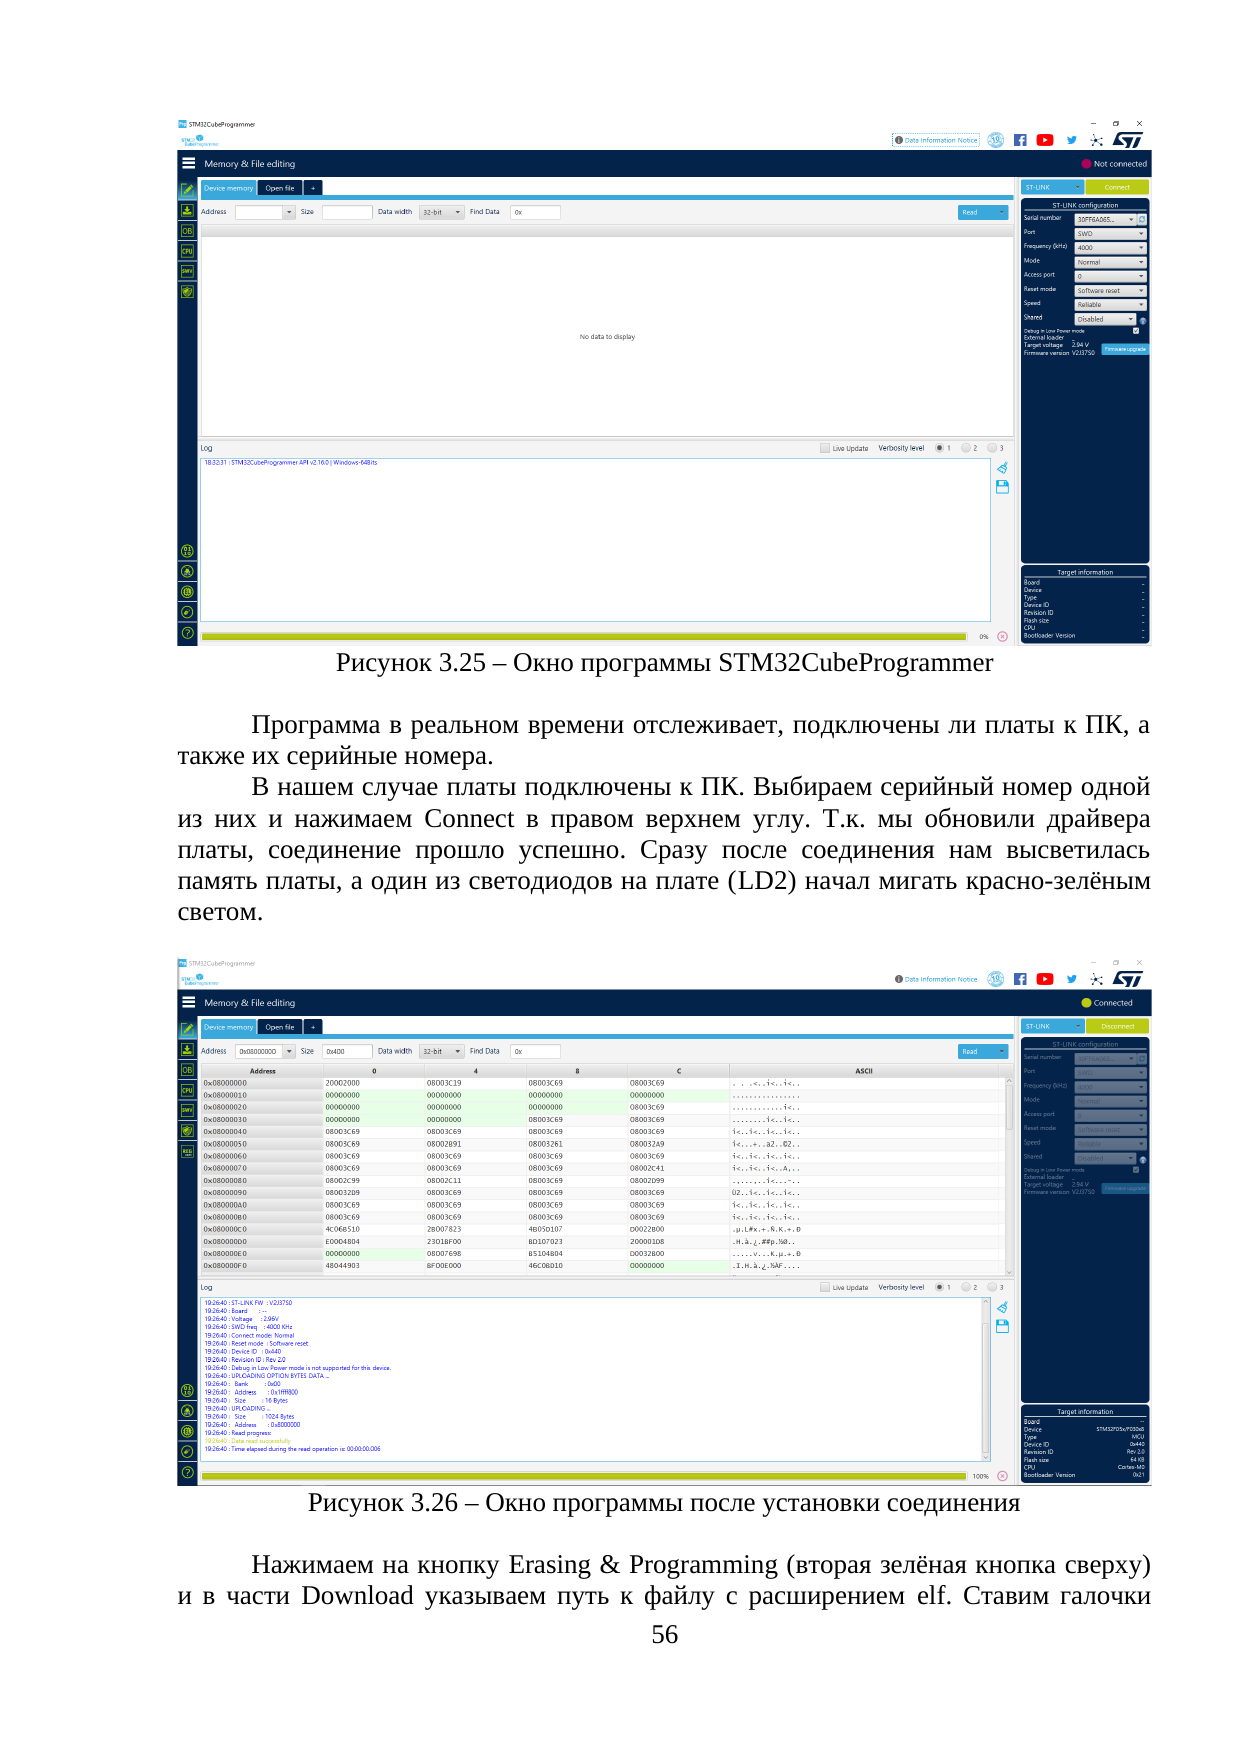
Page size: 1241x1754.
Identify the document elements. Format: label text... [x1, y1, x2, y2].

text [177, 1548, 1152, 1610]
text Программа в реальном времени отслеживает, подключены ли платы к ПК, а также их серийные номера. [177, 708, 1152, 771]
picture [177, 957, 1152, 1486]
text Рисунок 3.25 – Окно программы STM32CubeProgrammer [177, 646, 1152, 677]
picture [177, 118, 1152, 646]
text Рисунок 3.26 – Окно программы после установки соединения [177, 1486, 1152, 1517]
text В нашем случае платы подключены к ПК. Выбираем серийный номер одной из них и нажимаем Connect в правом верхнем углу. Т.к. мы обновили драйвера платы, соединение прошло успешно. Сразу после соединения нам высветилась память платы, а один из светодиодов на плате (LD2) начал мигать красно-зелёным светом. [177, 771, 1152, 926]
